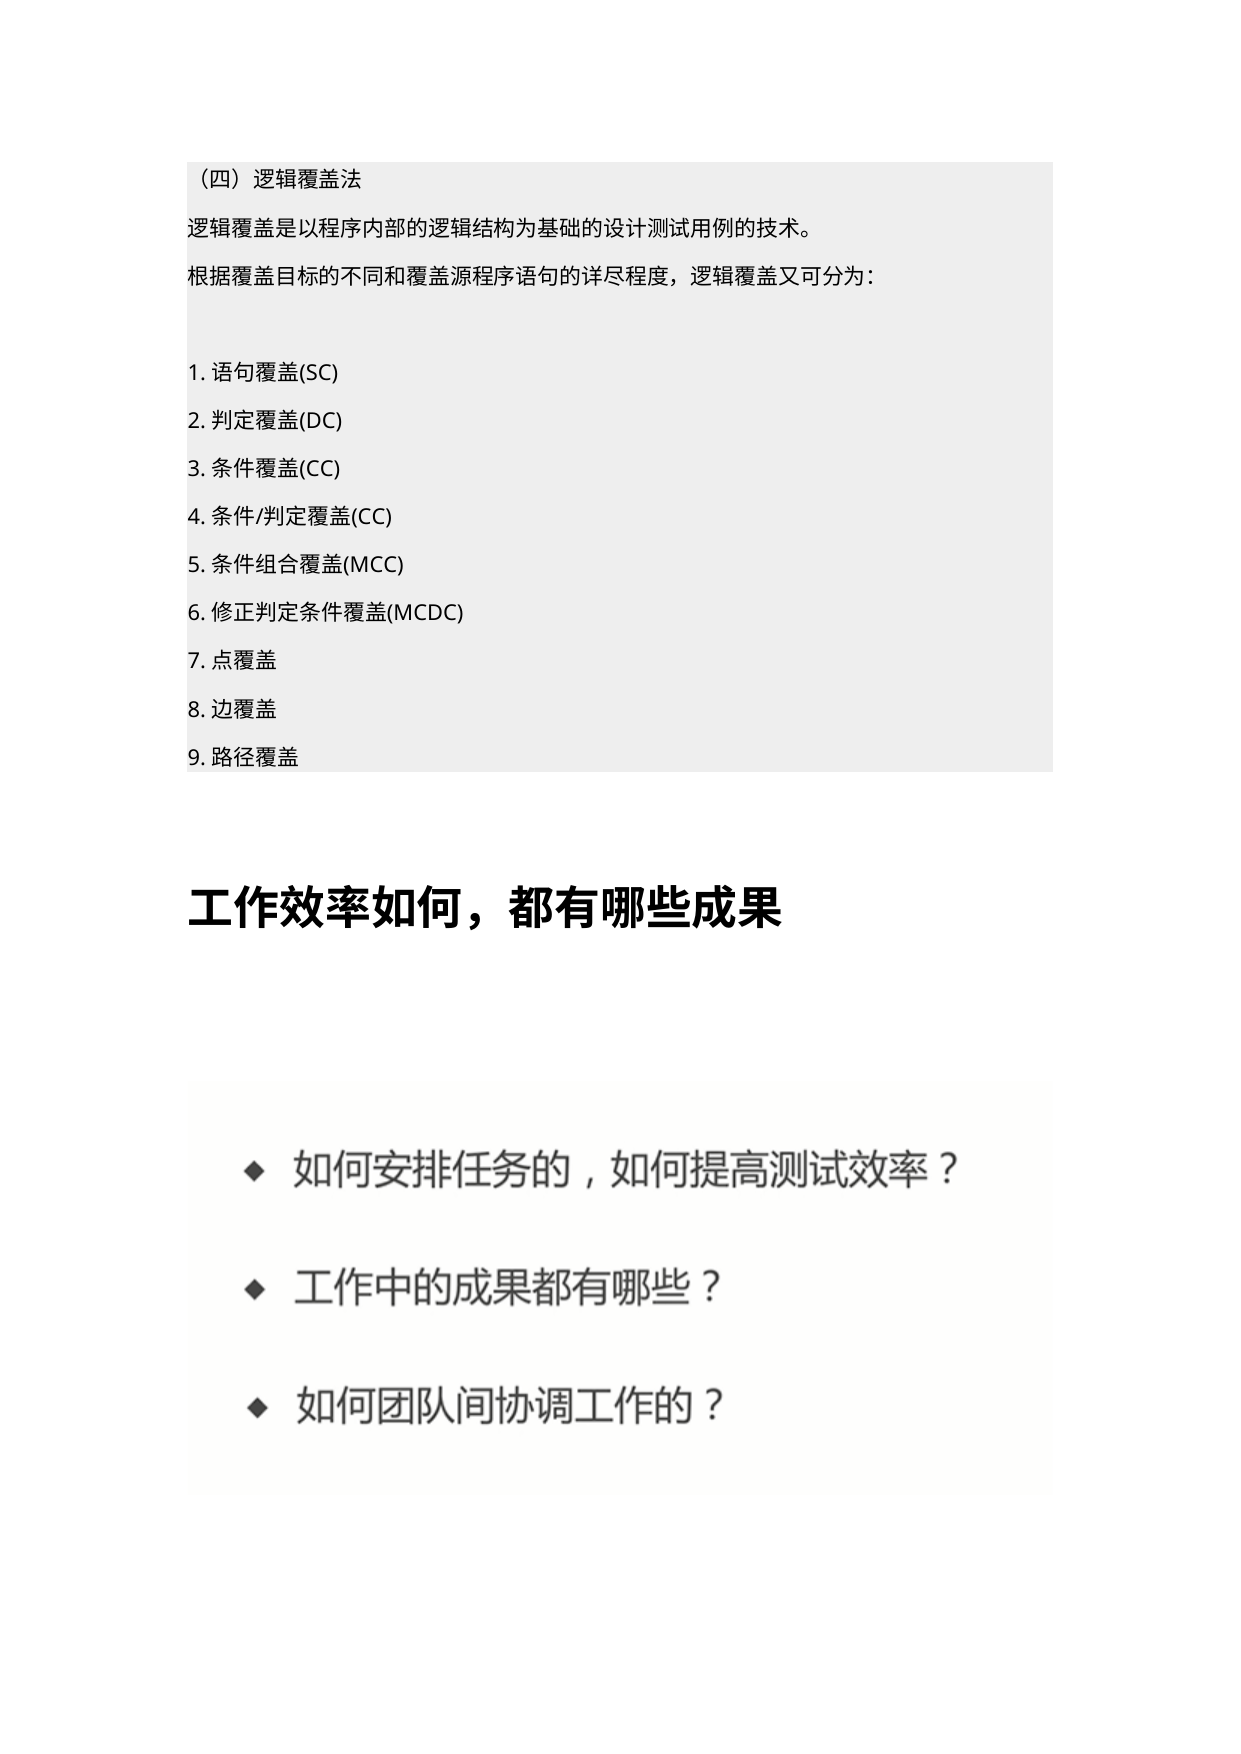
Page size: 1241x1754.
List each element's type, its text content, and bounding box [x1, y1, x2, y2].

text 根据覆盖目标的不同和覆盖源程序语句的详尽程度，逻辑覆盖又可分为： [187, 258, 1053, 291]
text 5. 条件组合覆盖(MCC) [187, 547, 1053, 579]
text 8. 边覆盖 [187, 691, 1053, 724]
text 6. 修正判定条件覆盖(MCDC) [187, 595, 1053, 628]
text （四）逻辑覆盖法 [187, 162, 1053, 194]
subtitle 工作效率如何，都有哪些成果 [187, 856, 1053, 953]
text 2. 判定覆盖(DC) [187, 403, 1053, 435]
text 7. 点覆盖 [187, 643, 1053, 676]
text 逻辑覆盖是以程序内部的逻辑结构为基础的设计测试用例的技术。 [187, 210, 1053, 243]
text 9. 路径覆盖 [187, 739, 1053, 772]
picture [187, 1081, 1053, 1495]
text 3. 条件覆盖(CC) [187, 451, 1053, 483]
text 1. 语句覆盖(SC) [187, 354, 1053, 387]
text 4. 条件/判定覆盖(CC) [187, 499, 1053, 531]
